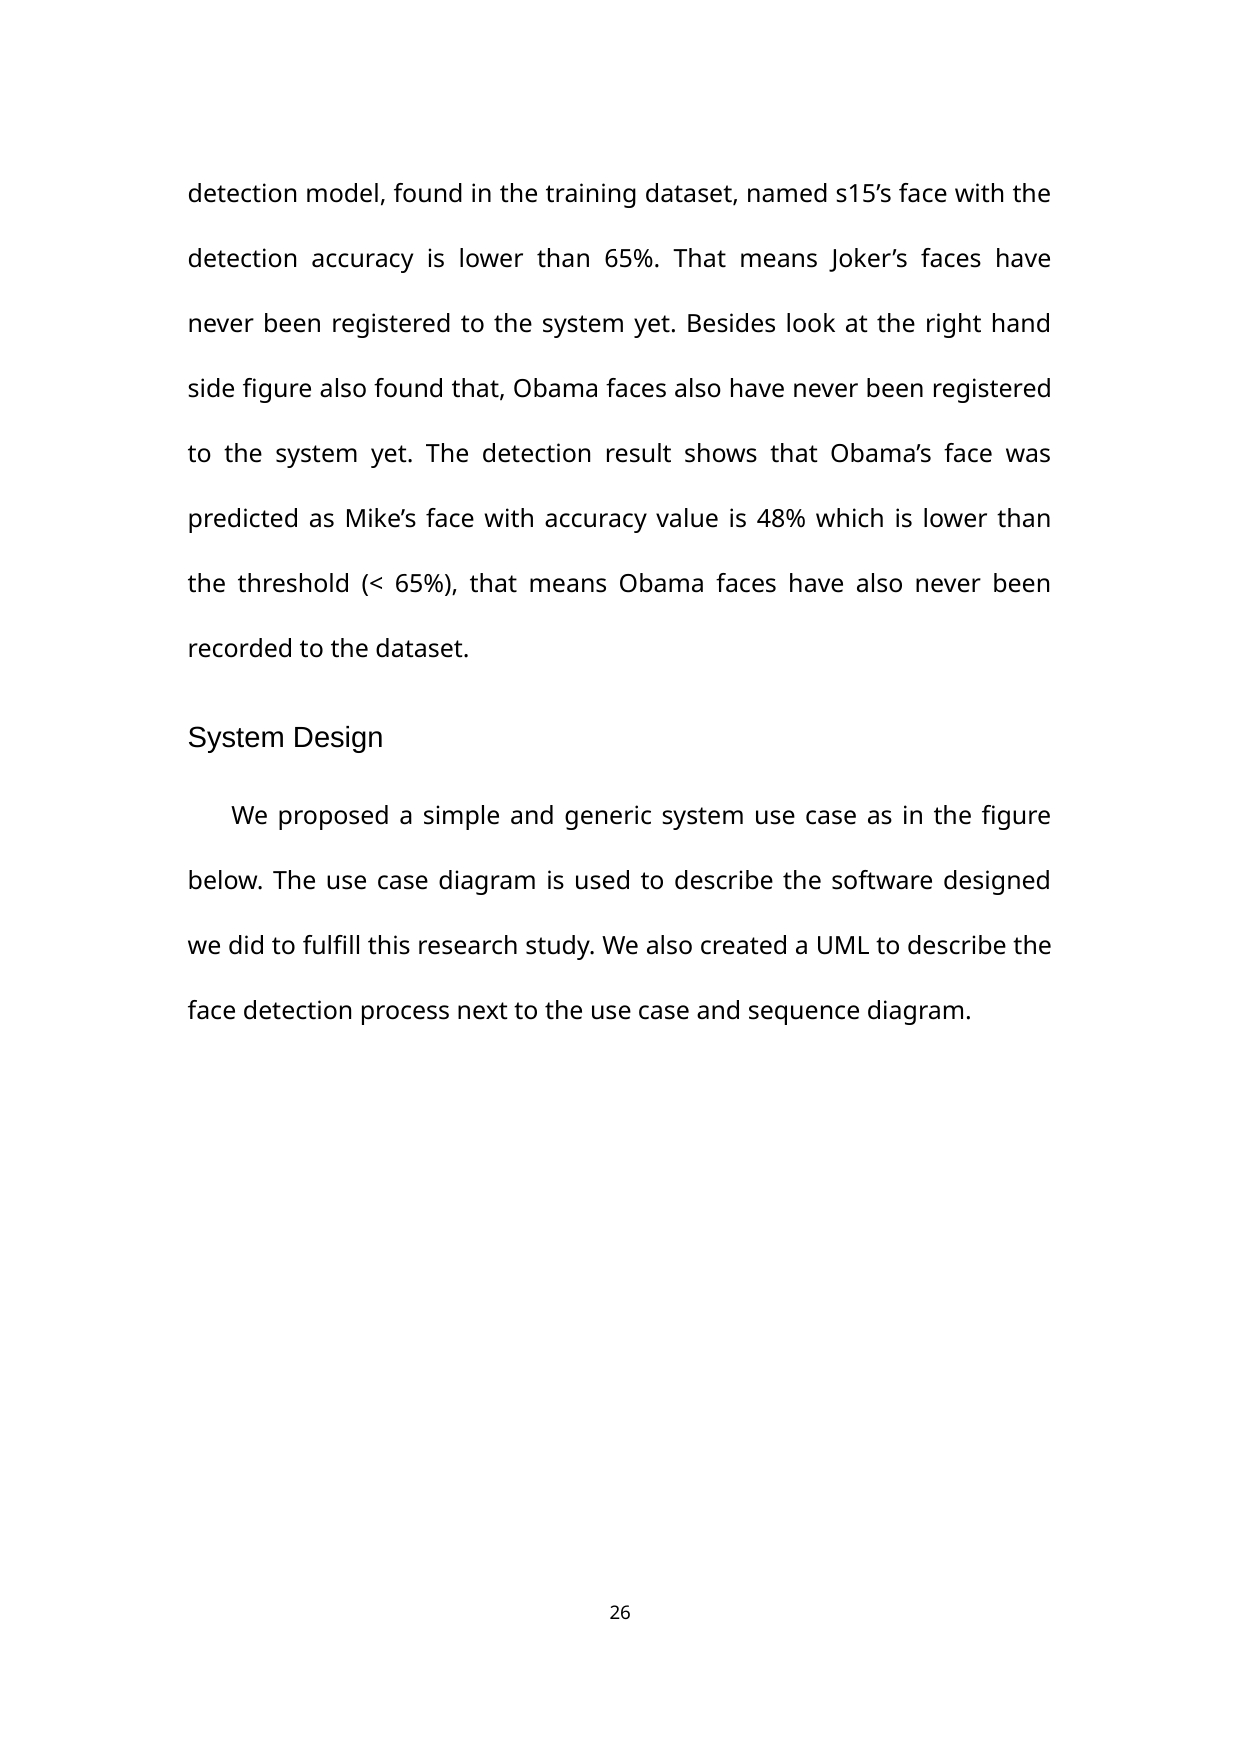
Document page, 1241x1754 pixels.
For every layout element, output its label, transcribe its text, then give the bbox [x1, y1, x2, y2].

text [187, 160, 1053, 680]
subtitle System Design [187, 705, 1053, 770]
text We proposed a simple and generic system use case as in the figure below. The use case diagram is used to describe the software designed we did to fulfill this research study. We also created a UML to describe the face detection process next to the use case and sequence diagram. [187, 782, 1053, 1042]
